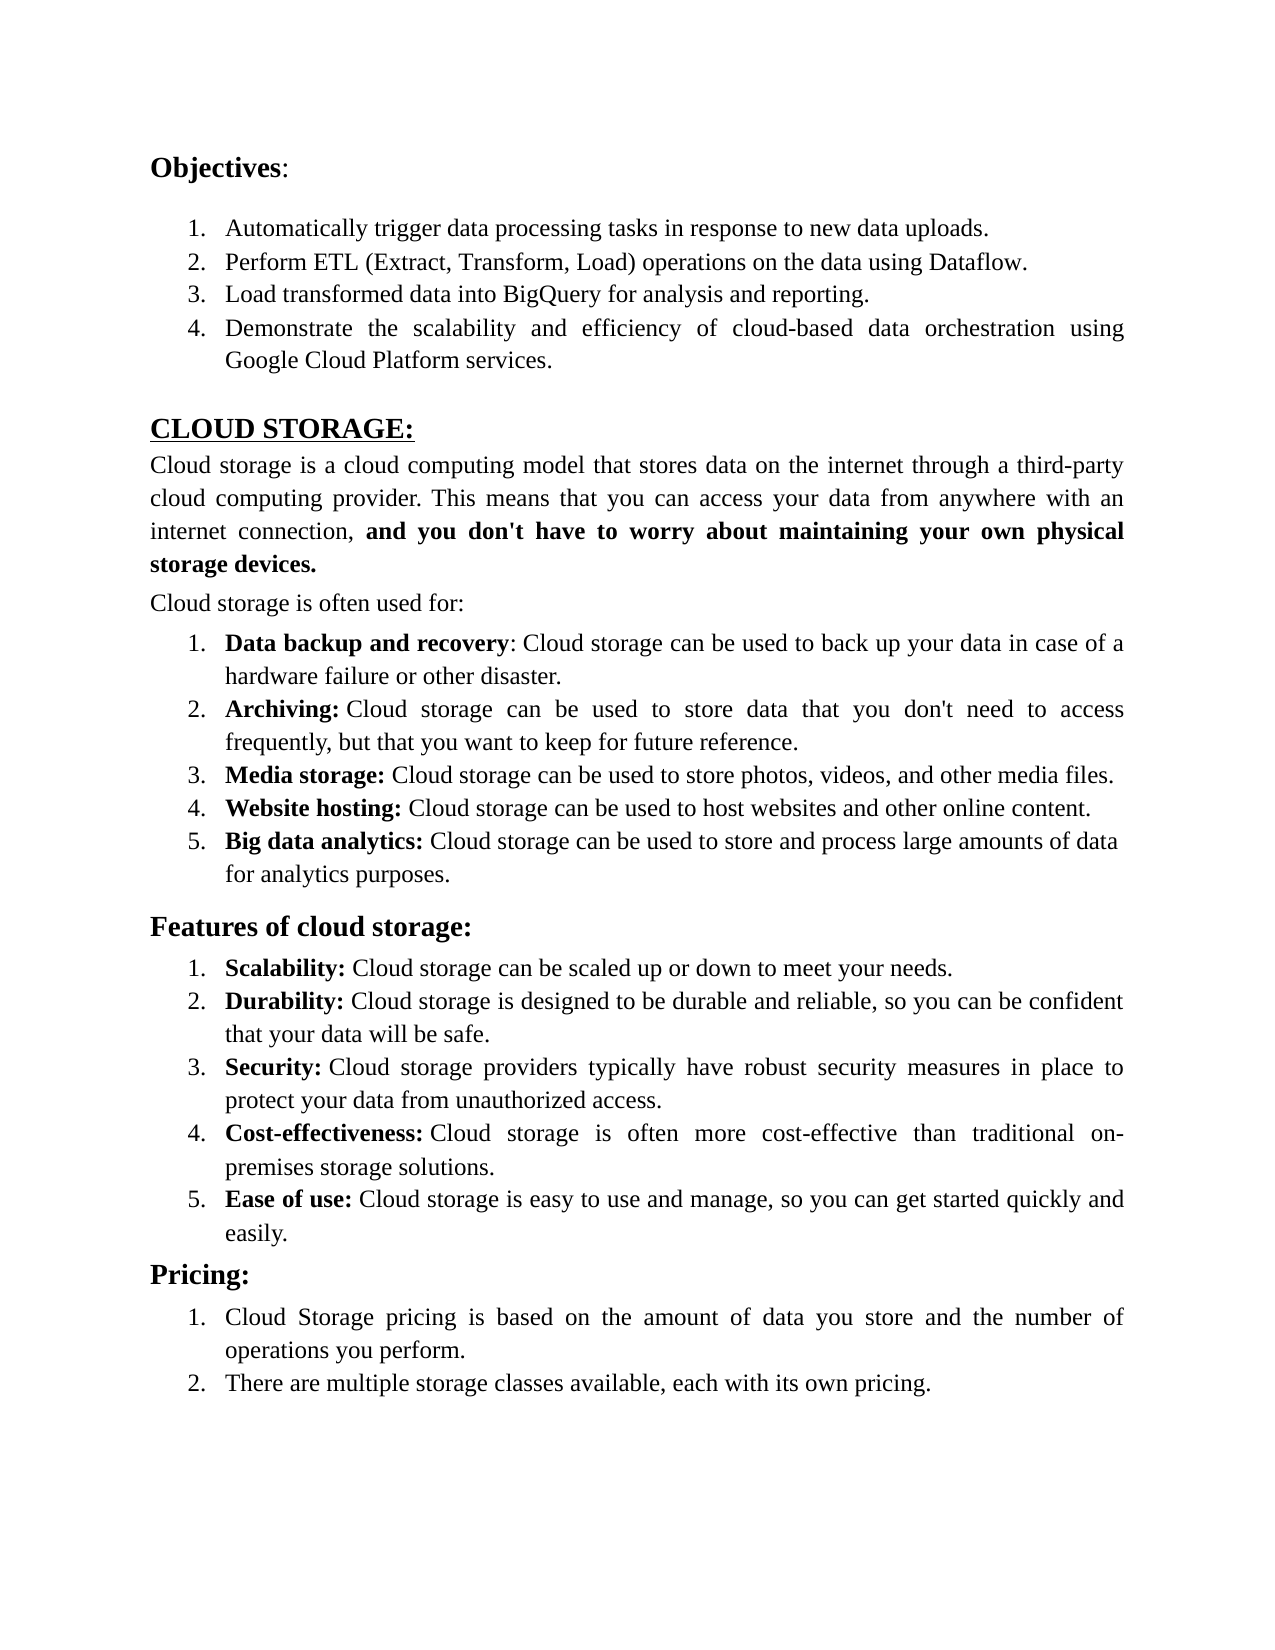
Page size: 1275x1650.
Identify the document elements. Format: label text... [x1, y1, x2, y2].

list Durability: Cloud storage is designed to be durable and reliable, so you can be confident that your data will be safe. [187, 986, 1125, 1048]
list Demonstrate the scalability and efficiency of cloud-based data orchestration using Google Cloud Platform services. [187, 313, 1125, 374]
list Scalability: Cloud storage can be scaled up or down to meet your needs. [187, 953, 1125, 982]
list Cost-effectiveness: Cloud storage is often more cost-effective than traditional on-premises storage solutions. [187, 1118, 1125, 1180]
text Pricing: [150, 1257, 1125, 1290]
text Cloud storage is a cloud computing model that stores data on the internet through a third-party cloud computing provider. This means that you can access your data from anywhere with an internet connection, and you don't have to worry about maintaining your own physical storage devices. [150, 450, 1125, 578]
text CLOUD STORAGE: [150, 412, 1125, 445]
list Automatically trigger data processing tasks in response to new data uploads. [187, 213, 1125, 242]
text Objectives: [150, 150, 1125, 183]
list Media storage: Cloud storage can be used to store photos, videos, and other media files. [187, 760, 1125, 789]
list There are multiple storage classes available, each with its own pricing. [187, 1368, 1125, 1396]
list Security: Cloud storage providers typically have robust security measures in place to protect your data from unauthorized access. [187, 1052, 1125, 1114]
list Big data analytics: Cloud storage can be used to store and process large amounts of data for analytics purposes. [187, 826, 1125, 888]
text Features of cloud storage: [150, 909, 1125, 942]
list Website hosting: Cloud storage can be used to host websites and other online content. [187, 793, 1125, 822]
text Cloud storage is often used for: [150, 588, 1125, 617]
list Data backup and recovery: Cloud storage can be used to back up your data in case of a hardware failure or other disaster. [187, 628, 1125, 689]
list Ease of use: Cloud storage is easy to use and manage, so you can get started quickly and easily. [187, 1184, 1125, 1246]
list Perform ETL (Extract, Transform, Load) operations on the data using Dataflow. [187, 247, 1125, 275]
list Cloud Storage pricing is based on the amount of data you store and the number of operations you perform. [187, 1302, 1125, 1363]
list Archiving: Cloud storage can be used to store data that you don't need to access frequently, but that you want to keep for future reference. [187, 694, 1125, 756]
list Load transformed data into BigQuery for analysis and reporting. [187, 279, 1125, 308]
